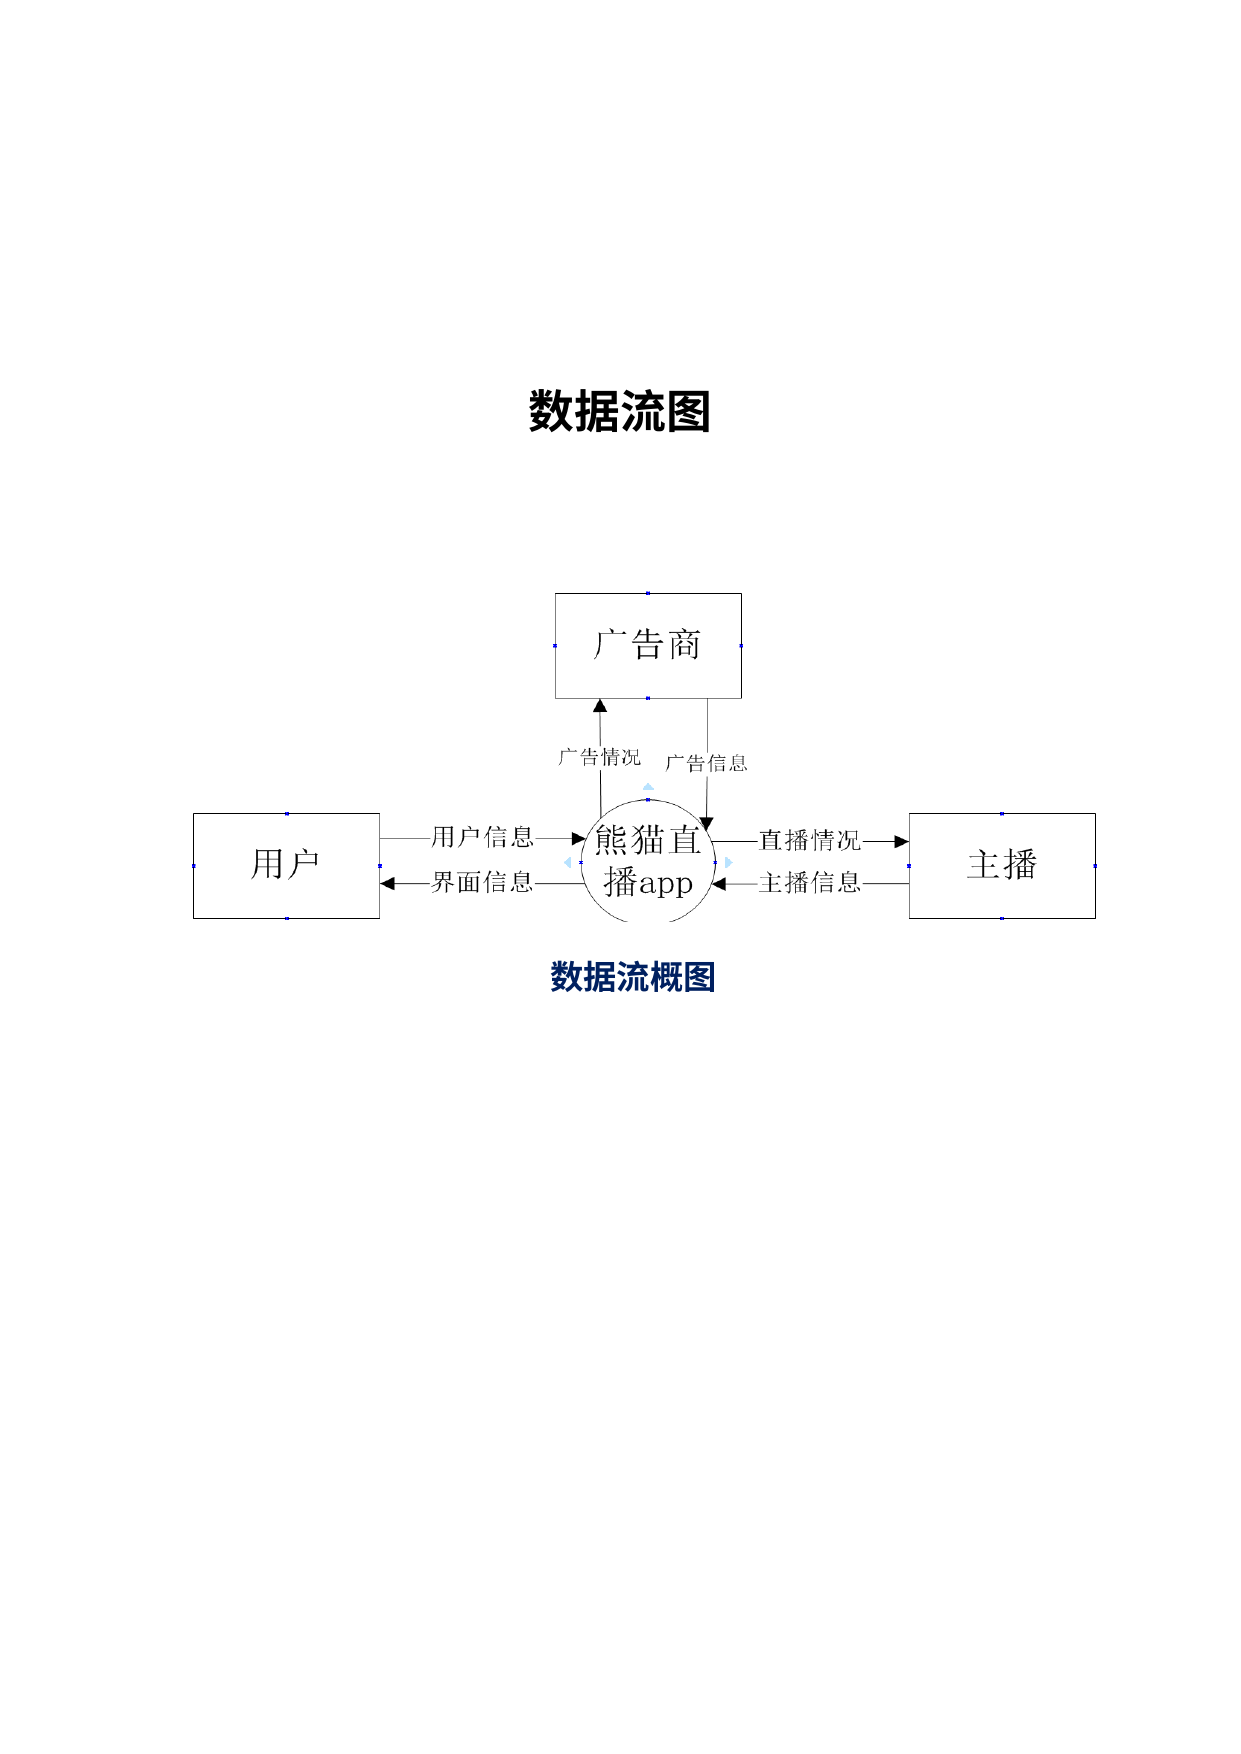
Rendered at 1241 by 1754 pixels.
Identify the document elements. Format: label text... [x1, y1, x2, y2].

picture [187, 585, 1102, 922]
text 数据流概图 [187, 943, 1053, 1008]
subtitle 数据流图 [187, 360, 1053, 457]
